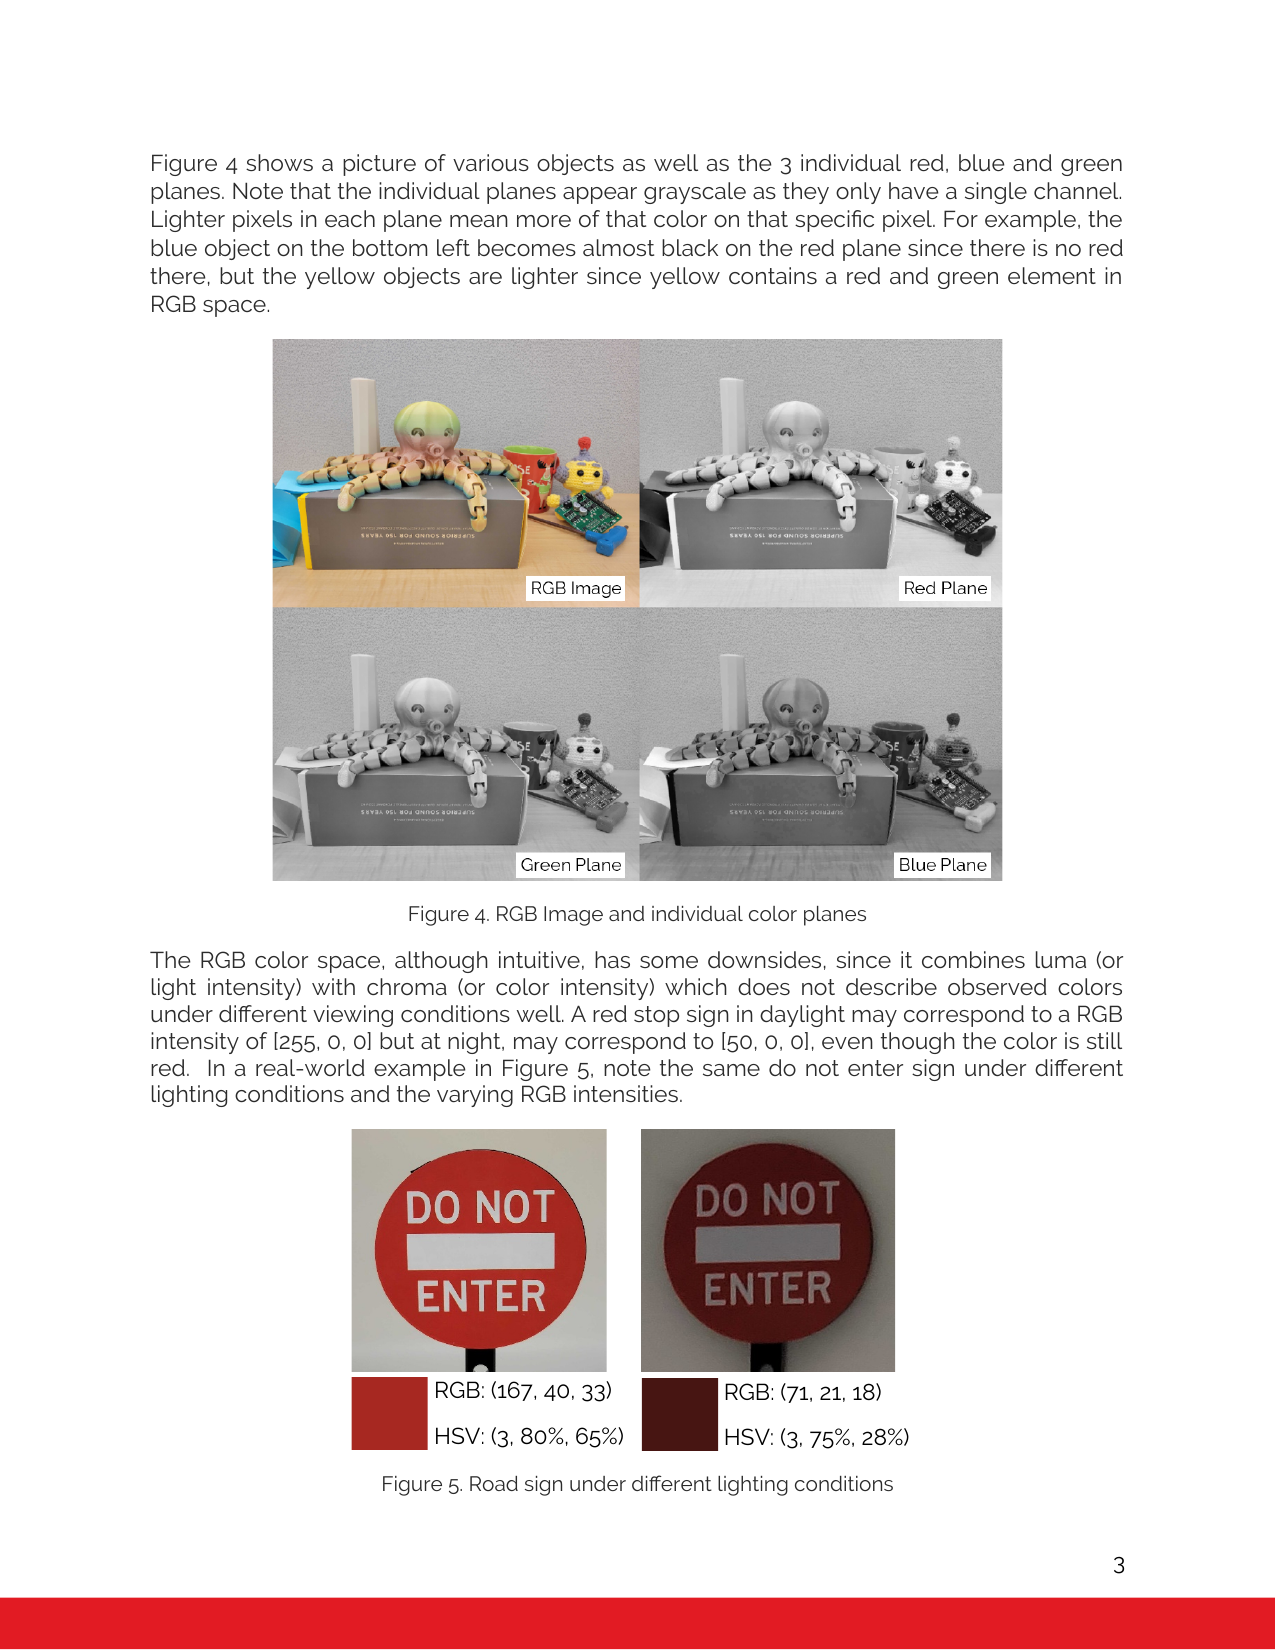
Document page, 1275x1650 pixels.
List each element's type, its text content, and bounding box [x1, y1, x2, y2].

text Figure 4 shows a picture of various objects as well as the 3 individual red, blue and green planes. Note that the individual planes appear grayscale as they only have a single channel. Lighter pixels in each plane mean more of that color on that specific pixel. For example, the blue object on the bottom left becomes almost black on the red plane since there is no red there, but the yellow objects are lighter since yellow contains a red and green element in RGB space. [150, 150, 1125, 317]
picture [351, 1129, 607, 1372]
picture [641, 1129, 896, 1372]
picture [272, 339, 1003, 881]
text Figure 5. Road sign under different lighting conditions [150, 1472, 1125, 1496]
text Figure 4. RGB Image and individual color planes [150, 902, 1125, 926]
picture [351, 1377, 428, 1450]
picture [641, 1378, 719, 1451]
text The RGB color space, although intuitive, has some downsides, since it combines luma (or light intensity) with chroma (or color intensity) which does not describe observed colors under different viewing conditions well. A red stop sign in daylight may correspond to a RGB intensity of [255, 0, 0] but at night, may correspond to [50, 0, 0], even though the color is still red. In a real-world example in Figure 5, note the same do not enter sign under different lighting conditions and the varying RGB intensities. [150, 947, 1125, 1108]
